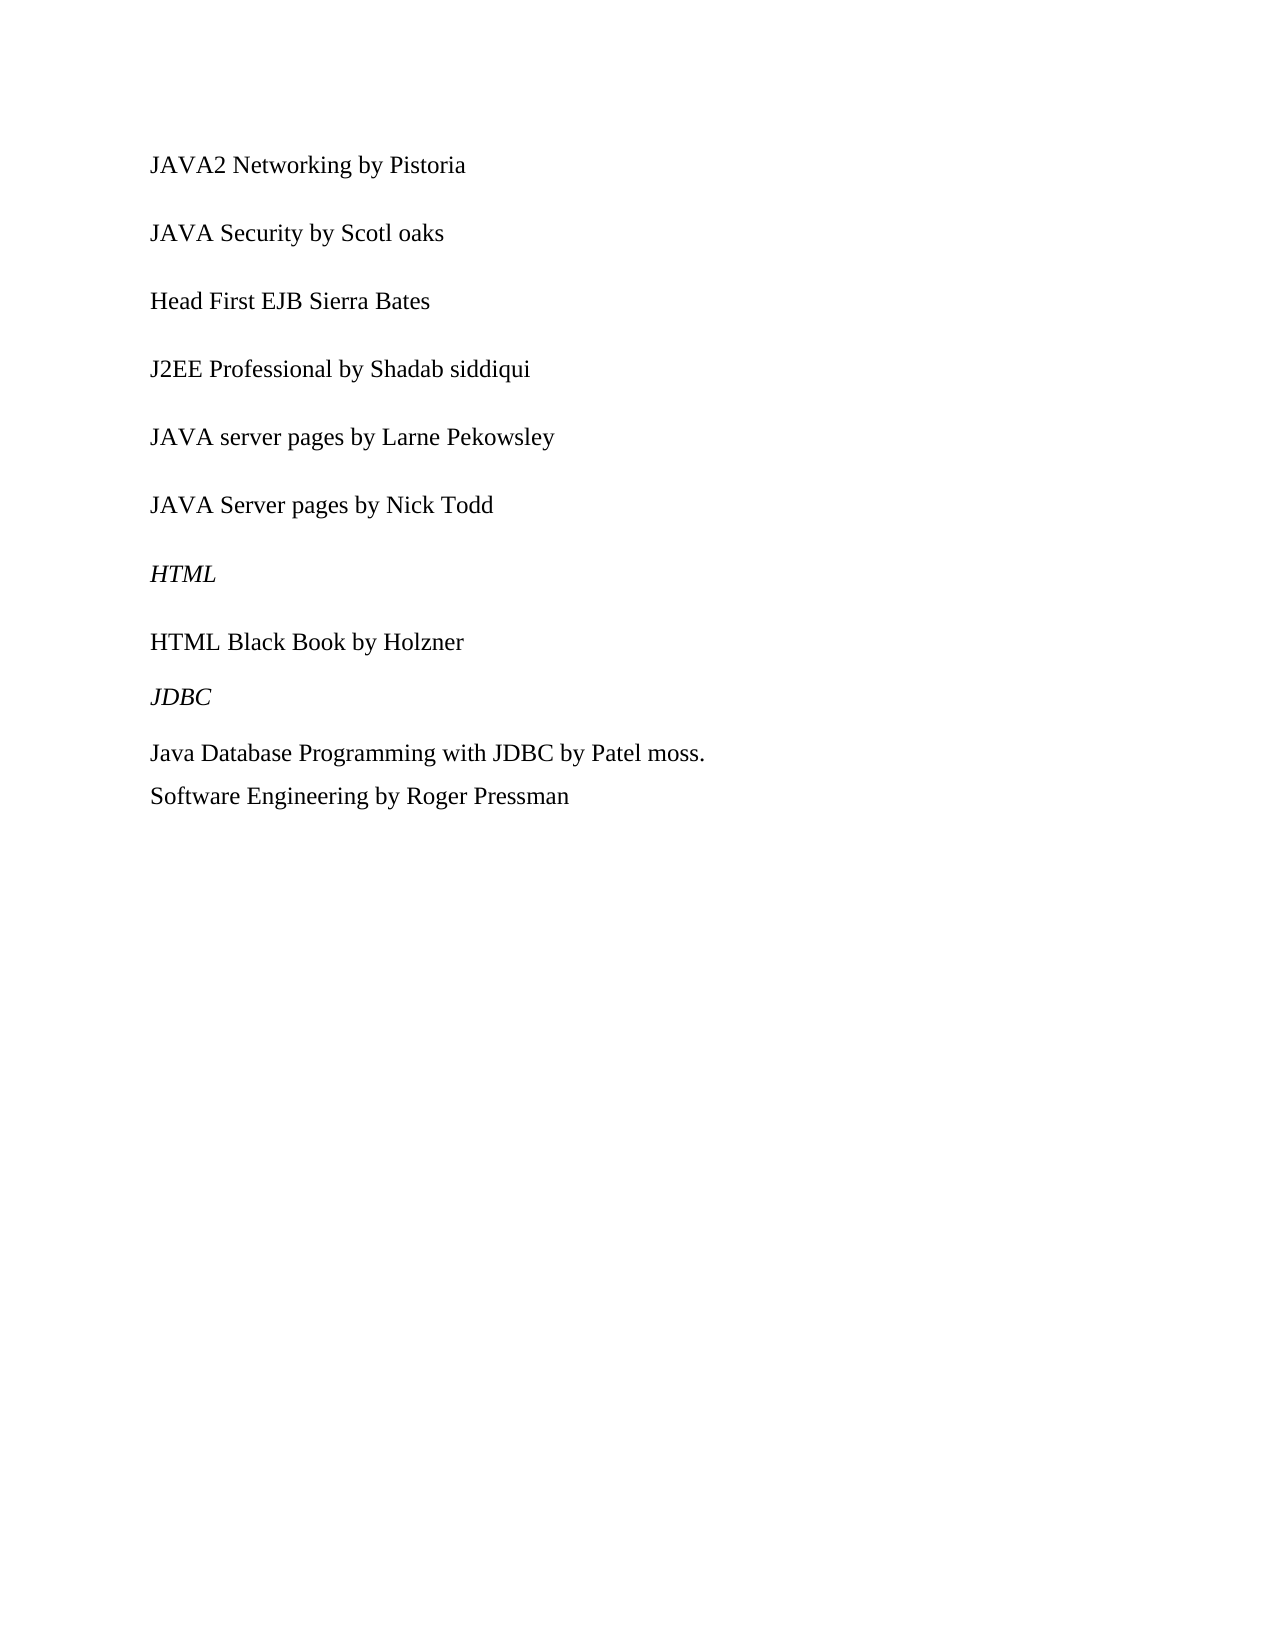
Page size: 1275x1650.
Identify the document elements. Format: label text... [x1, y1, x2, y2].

text JAVA2 Networking by Pistoria [150, 150, 1125, 179]
text Software Engineering by Roger Pressman [150, 781, 1125, 810]
text Head First EJB Sierra Bates [150, 286, 1125, 315]
text HTML Black Book by Holzner [150, 627, 1125, 656]
text JAVA server pages by Larne Pekowsley [150, 422, 1125, 451]
text JAVA Security by Scotl oaks [150, 218, 1125, 247]
text Java Database Programming with JDBC by Patel moss. [150, 738, 1125, 767]
text JAVA Server pages by Nick Todd [150, 491, 1125, 519]
text J2EE Professional by Shadab siddiqui [150, 354, 1125, 383]
subtitle JDBC [150, 682, 1125, 711]
subtitle HTML [150, 559, 1125, 587]
